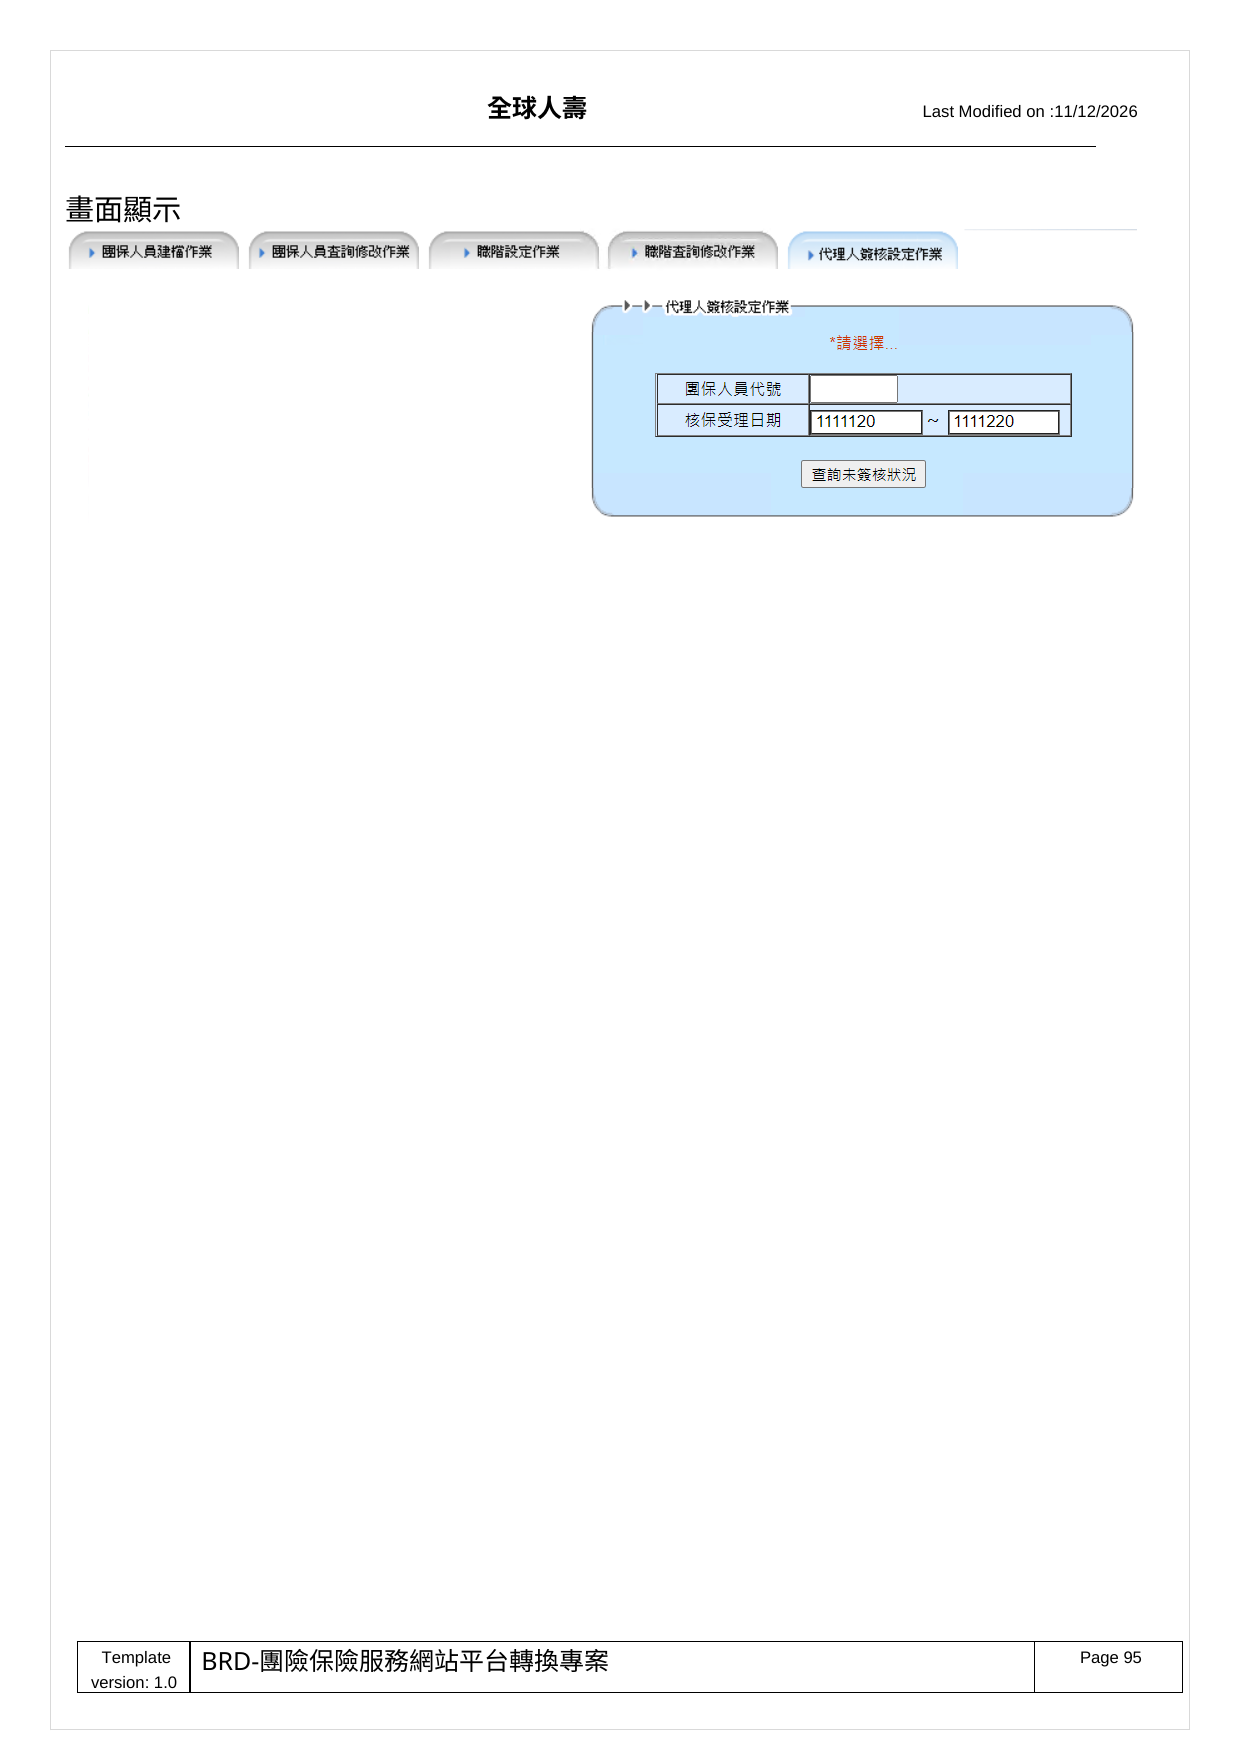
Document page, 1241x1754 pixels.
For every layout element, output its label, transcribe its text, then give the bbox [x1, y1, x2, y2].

picture [65, 228, 1137, 523]
subtitle 畫面顯示 [65, 186, 1137, 228]
